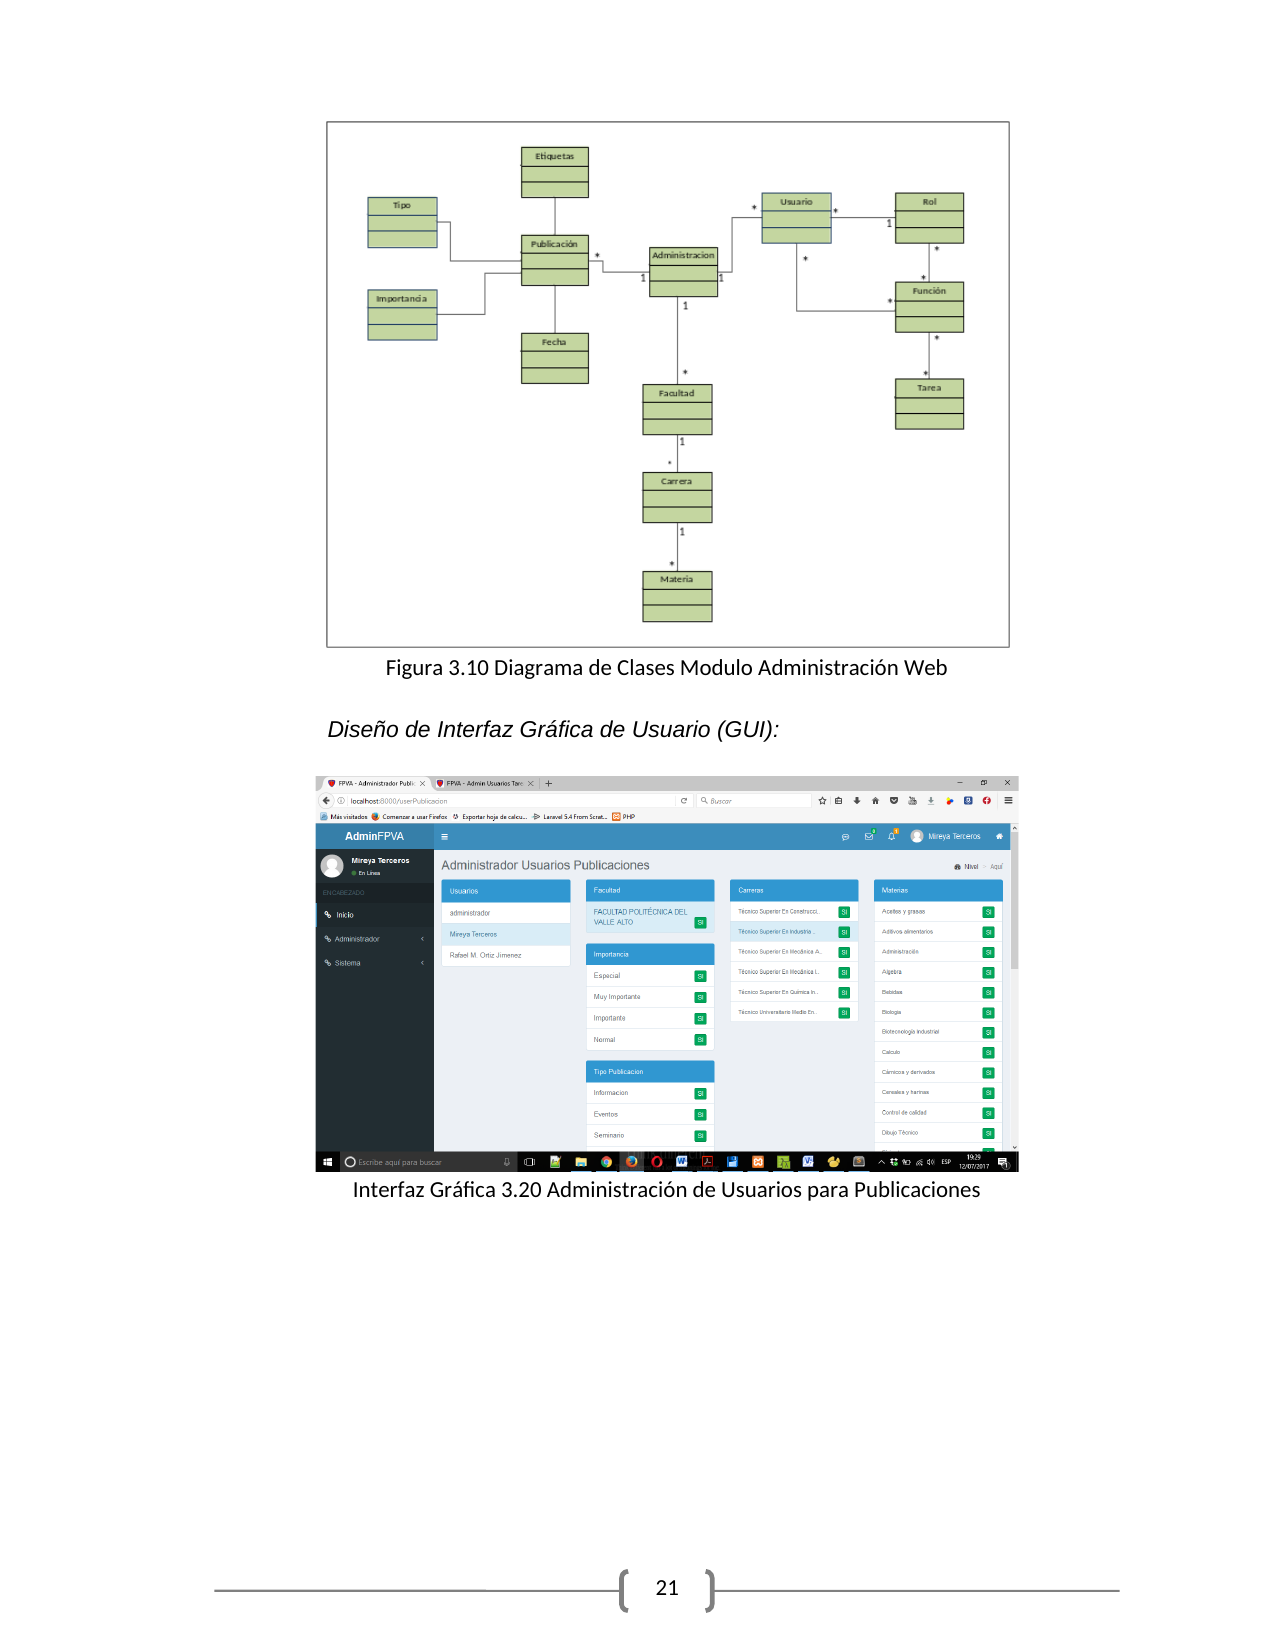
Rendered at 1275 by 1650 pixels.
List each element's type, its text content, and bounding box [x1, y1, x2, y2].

picture [315, 776, 1019, 1172]
list Figura 3.10 Diagrama de Clases Modulo Administración Web [177, 653, 1157, 681]
list Diseño de Interfaz Gráfica de Usuario (GUI): [327, 716, 1157, 742]
list Interfaz Gráfica 3.20 Administración de Usuarios para Publicaciones [177, 1175, 1157, 1203]
